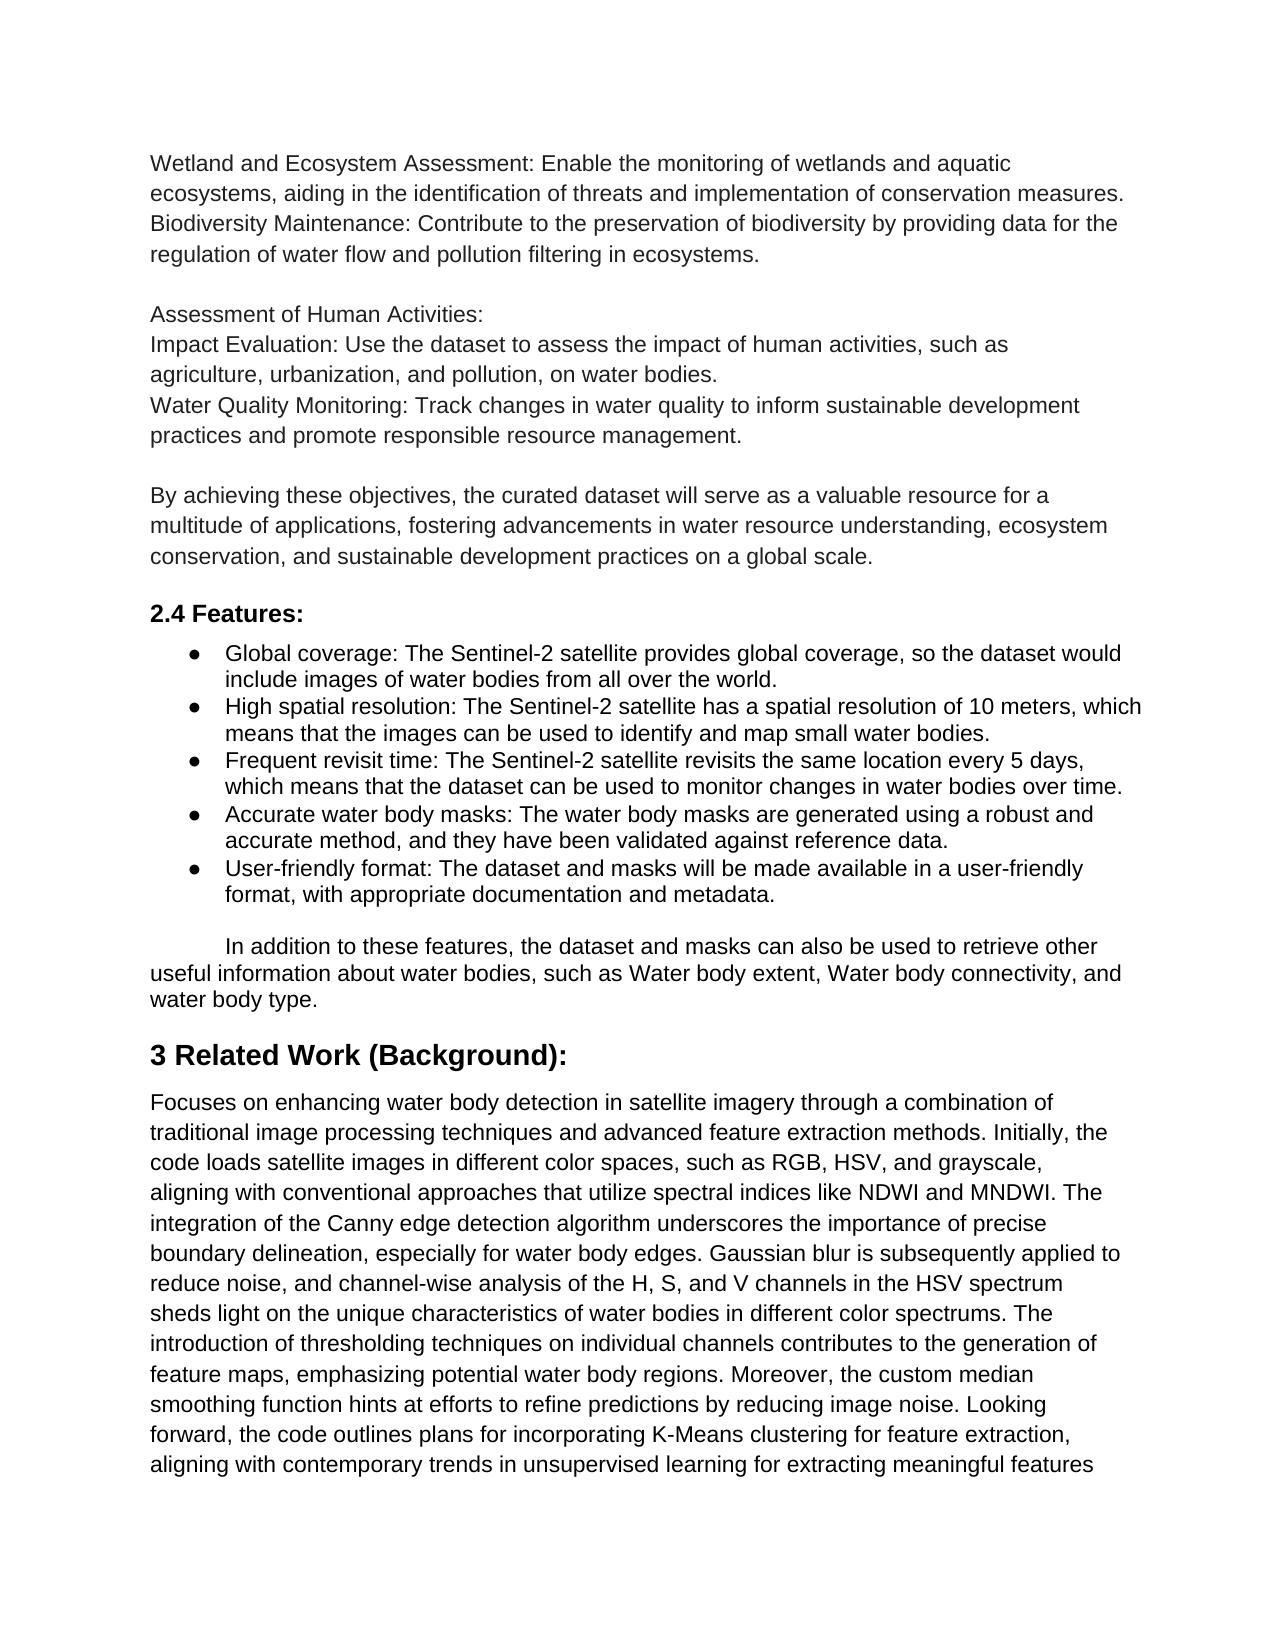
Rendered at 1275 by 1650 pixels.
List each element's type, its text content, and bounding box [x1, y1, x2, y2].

list Global coverage: The Sentinel-2 satellite provides global coverage, so the dataset would include images of water bodies from all over the world. [187, 639, 1144, 692]
text Wetland and Ecosystem Assessment: Enable the monitoring of wetlands and aquatic ecosystems, aiding in the identification of threats and implementation of conservation measures. [150, 150, 1125, 207]
text 2.4 Features: [150, 599, 1144, 628]
text In addition to these features, the dataset and masks can also be used to retrieve other useful information about water bodies, such as Water body extent, Water body connectivity, and water body type. [150, 933, 1144, 1012]
text Water Quality Monitoring: Track changes in water quality to inform sustainable development practices and promote responsible resource management. [150, 392, 1125, 448]
text 3 Related Work (Background): [150, 1038, 1125, 1072]
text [150, 1089, 1125, 1477]
list User-friendly format: The dataset and masks will be made available in a user-friendly format, with appropriate documentation and metadata. [187, 854, 1144, 907]
text Biodiversity Maintenance: Contribute to the preservation of biodiversity by providing data for the regulation of water flow and pollution filtering in ecosystems. [150, 210, 1125, 267]
text Impact Evaluation: Use the dataset to assess the impact of human activities, such as agriculture, urbanization, and pollution, on water bodies. [150, 331, 1125, 388]
list Frequent revisit time: The Sentinel-2 satellite revisits the same location every 5 days, which means that the dataset can be used to monitor changes in water bodies over time. [187, 747, 1144, 800]
text By achieving these objectives, the curated dataset will serve as a valuable resource for a multitude of applications, fostering advancements in water resource understanding, ecosystem conservation, and sustainable development practices on a global scale. [150, 482, 1125, 569]
list Accurate water body masks: The water body masks are generated using a robust and accurate method, and they have been validated against reference data. [187, 801, 1144, 853]
list High spatial resolution: The Sentinel-2 satellite has a spatial resolution of 10 meters, which means that the images can be used to identify and map small water bodies. [187, 693, 1144, 746]
text Assessment of Human Activities: [150, 301, 1125, 327]
